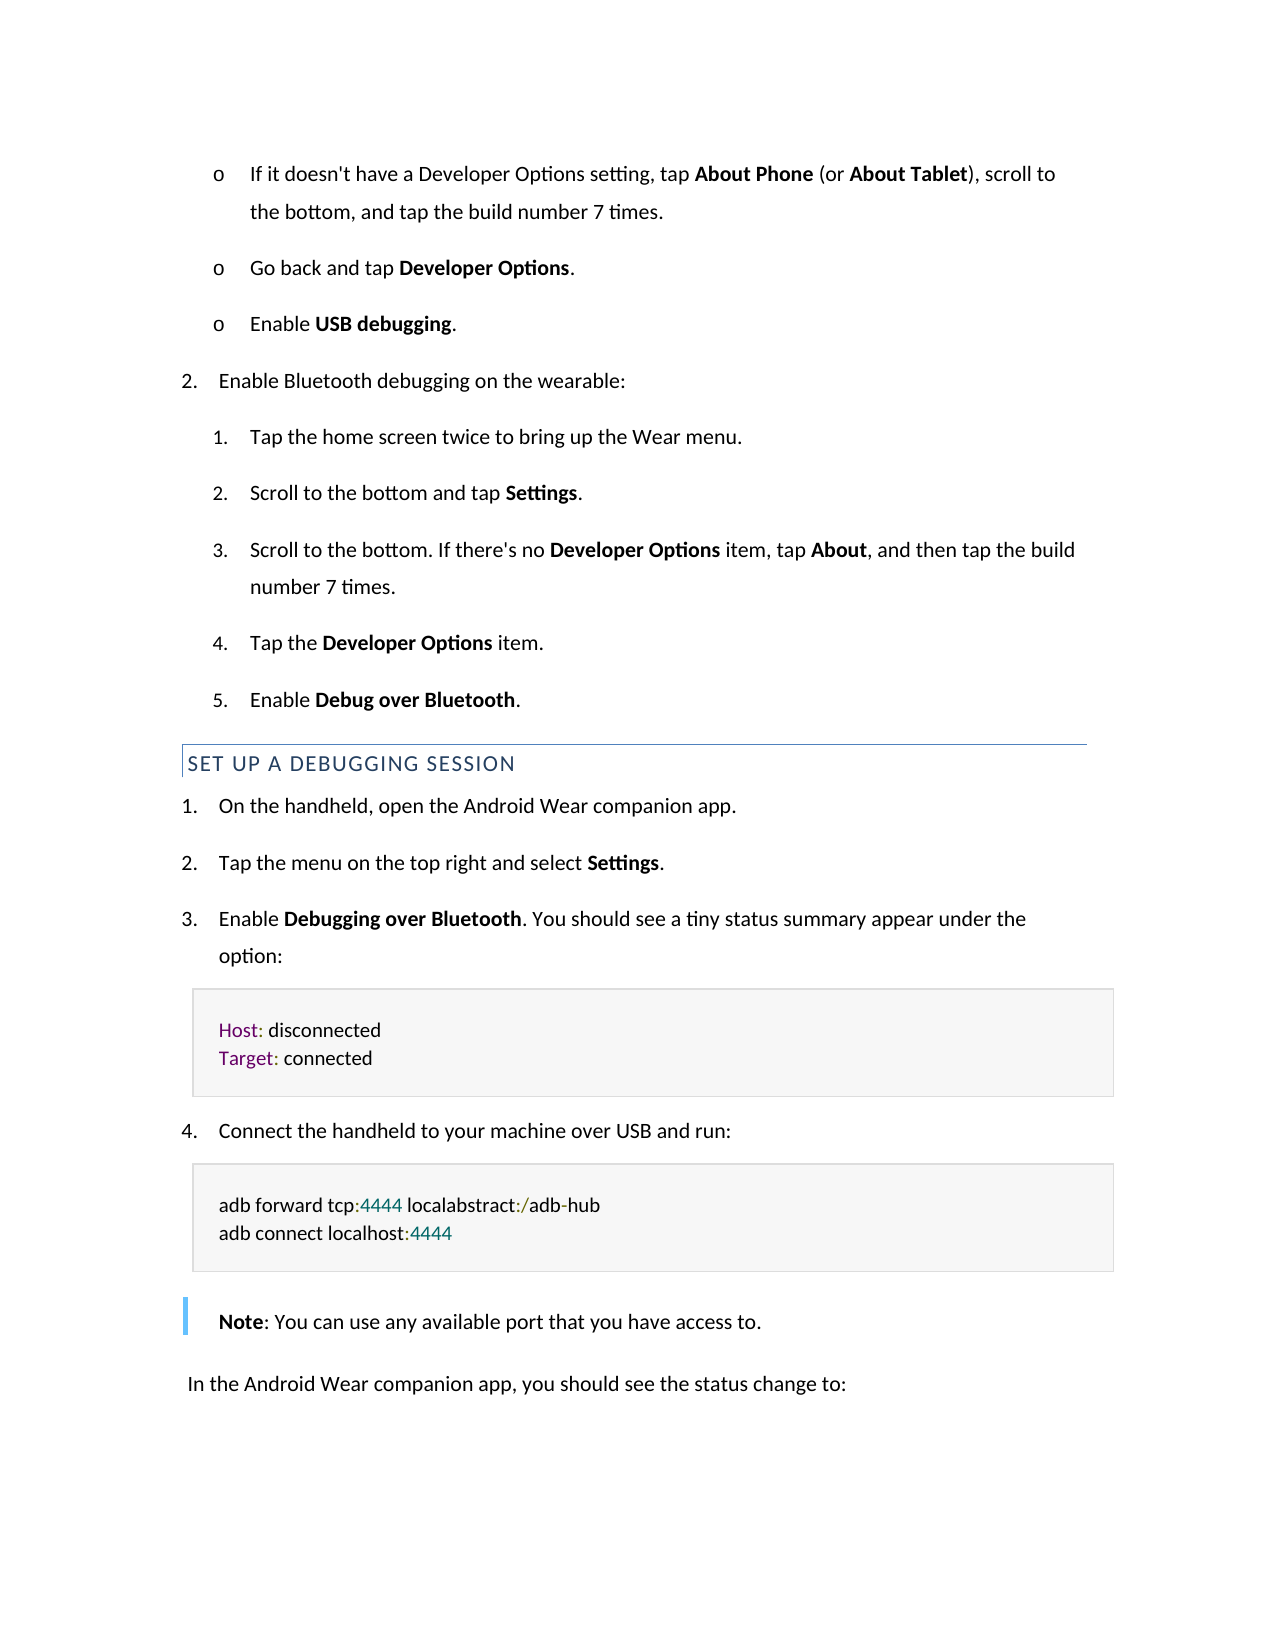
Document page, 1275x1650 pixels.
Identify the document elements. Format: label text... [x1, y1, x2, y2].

list On the handheld, open the Android Wear companion app. [181, 782, 1087, 819]
list If it doesn't have a Developer Options setting, tap About Phone (or About Tablet), scroll to the bottom, and tap the build number 7 times. [212, 150, 1087, 225]
list Tap the home screen twice to bring up the Wear menu. [212, 412, 1087, 450]
list Enable Debug over Bluetooth. [212, 675, 1087, 712]
list Scroll to the bottom and tap Settings. [212, 469, 1087, 506]
text adb forward tcp:4444 localabstract:/adb-hub adb connect localhost:4444 [194, 1165, 1113, 1271]
list Tap the Developer Options item. [212, 619, 1087, 656]
list Go back and tap Developer Options. [212, 244, 1087, 281]
list Tap the menu on the top right and select Settings. [181, 838, 1087, 875]
text Note: You can use any available port that you have access to. [188, 1297, 1087, 1335]
list Enable USB debugging. [212, 300, 1087, 337]
list Scroll to the bottom. If there's no Developer Options item, tap About, and then tap the build number 7 times. [212, 525, 1087, 600]
subtitle Set Up a Debugging Session [183, 745, 1087, 777]
list Enable Debugging over Bluetooth. You should see a tiny status summary appear under the option: [181, 894, 1087, 969]
text In the Android Wear companion app, you should see the status change to: [187, 1360, 1087, 1397]
list Enable Bluetooth debugging on the wearable: [181, 356, 1087, 394]
text Host: disconnected Target: connected [194, 990, 1113, 1096]
list Connect the handheld to your machine over USB and run: [181, 1107, 1087, 1144]
